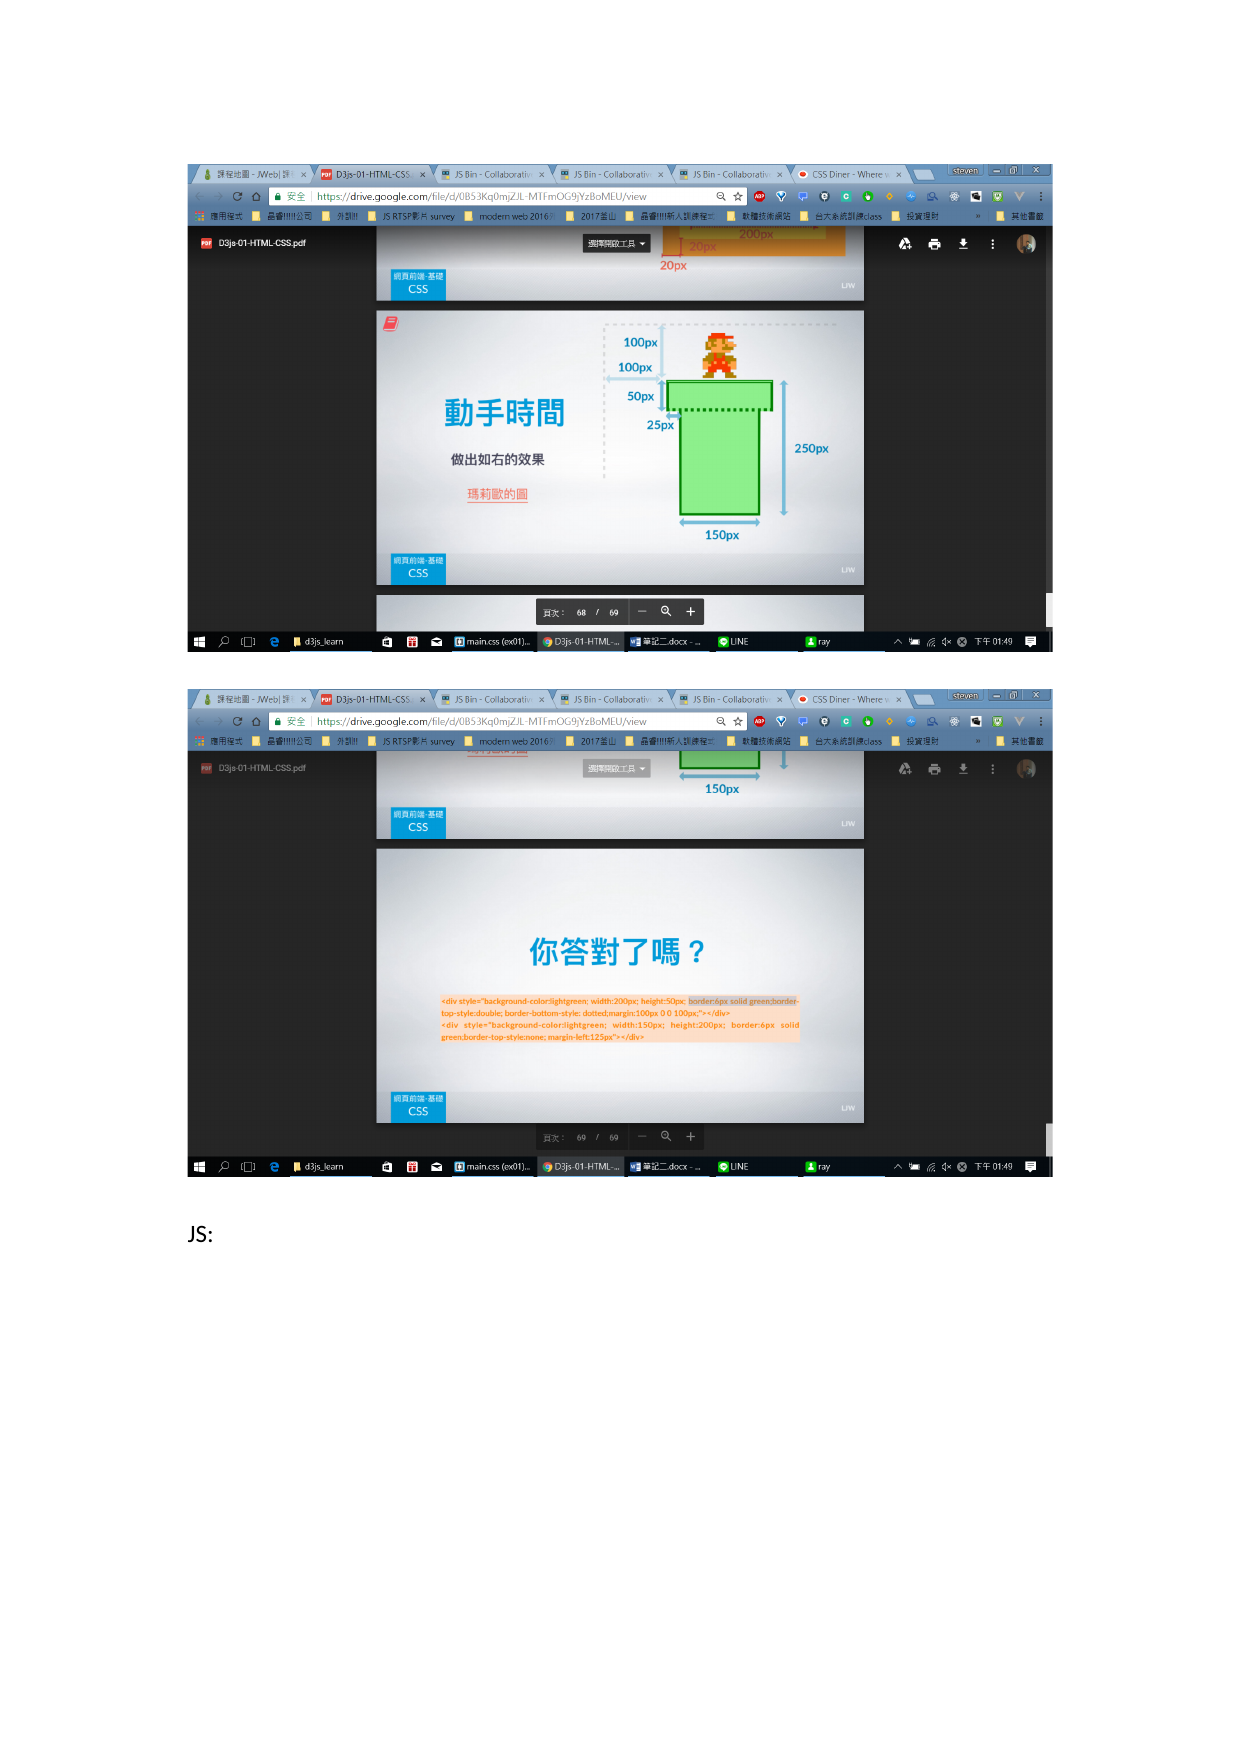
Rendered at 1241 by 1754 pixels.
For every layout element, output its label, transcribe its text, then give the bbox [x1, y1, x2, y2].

picture [187, 164, 1053, 652]
text JS: [187, 1214, 1053, 1252]
picture [187, 689, 1053, 1177]
